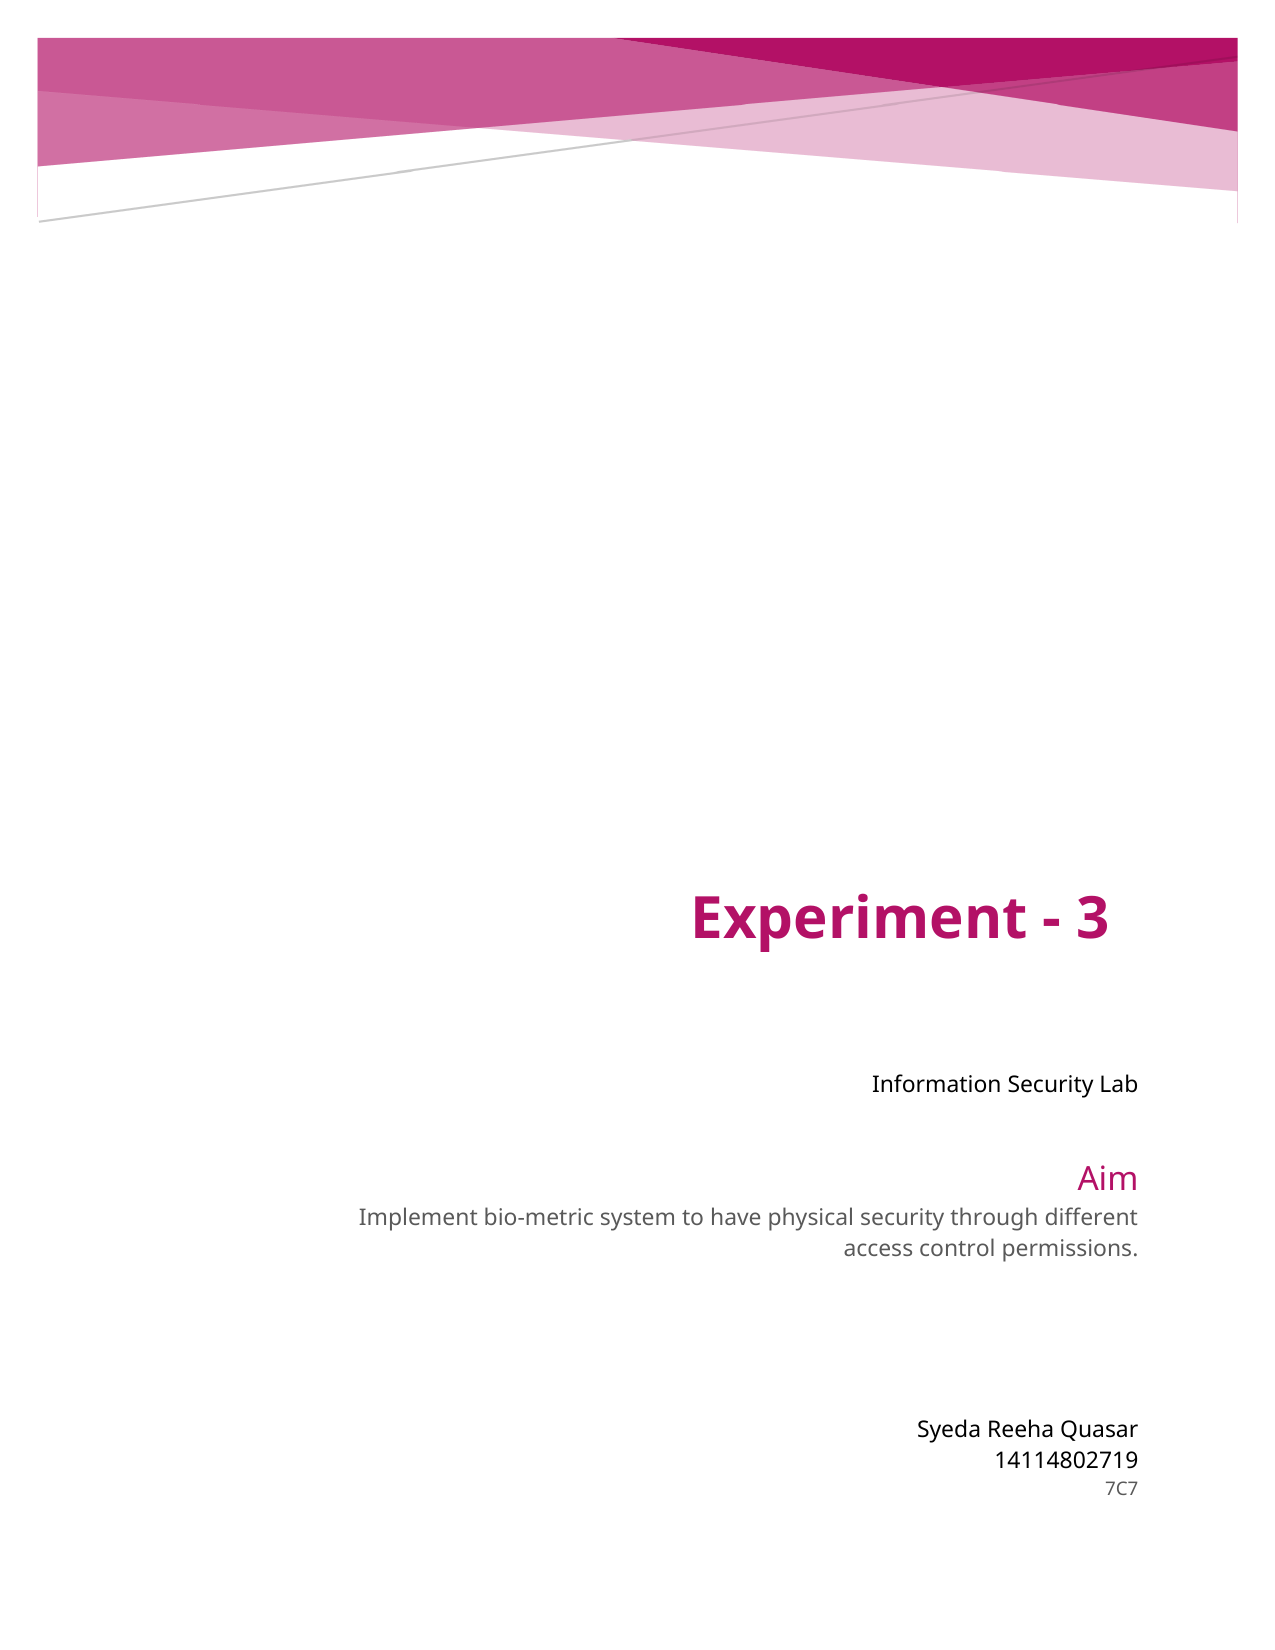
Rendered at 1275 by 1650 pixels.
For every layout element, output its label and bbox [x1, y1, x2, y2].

picture [37, 37, 1238, 238]
